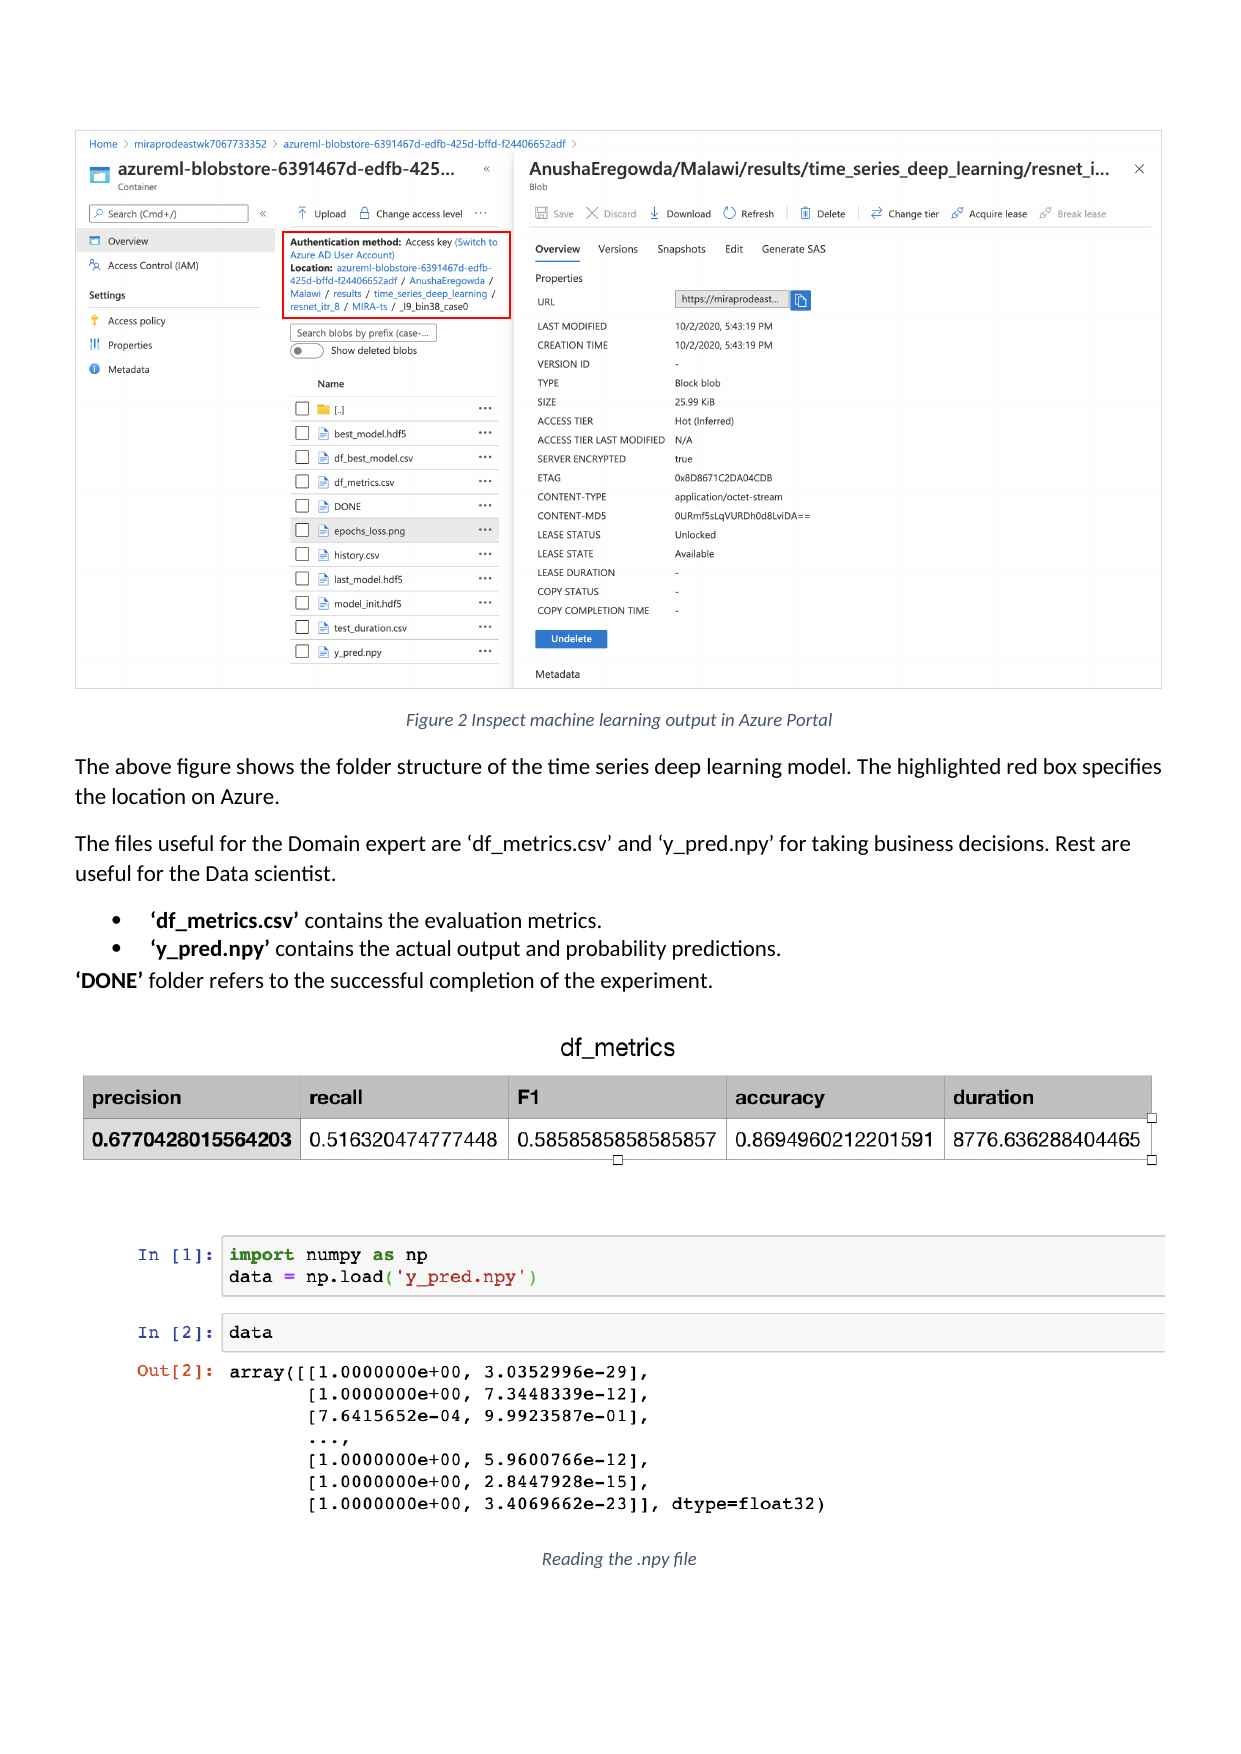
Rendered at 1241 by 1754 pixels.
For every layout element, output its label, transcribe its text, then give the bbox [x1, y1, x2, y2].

list ‘y_pred.npy’ contains the actual output and probability predictions. [112, 934, 1165, 962]
text Reading the .npy file [75, 1547, 1165, 1570]
picture [76, 131, 1161, 688]
text Figure 2 Inspect machine learning output in Azure Portal [75, 708, 1165, 731]
text ‘DONE’ folder refers to the successful completion of the experiment. [75, 967, 1165, 994]
list ‘df_metrics.csv’ contains the evaluation metrics. [112, 906, 1165, 934]
picture [75, 1208, 1166, 1528]
text The above figure shows the folder structure of the time series deep learning model. The highlighted red box specifies the location on Azure. [75, 752, 1165, 810]
picture [75, 1013, 1166, 1190]
text The files useful for the Domain expert are ‘df_metrics.csv’ and ‘y_pred.npy’ for taking business decisions. Rest are useful for the Data scientist. [75, 829, 1165, 887]
